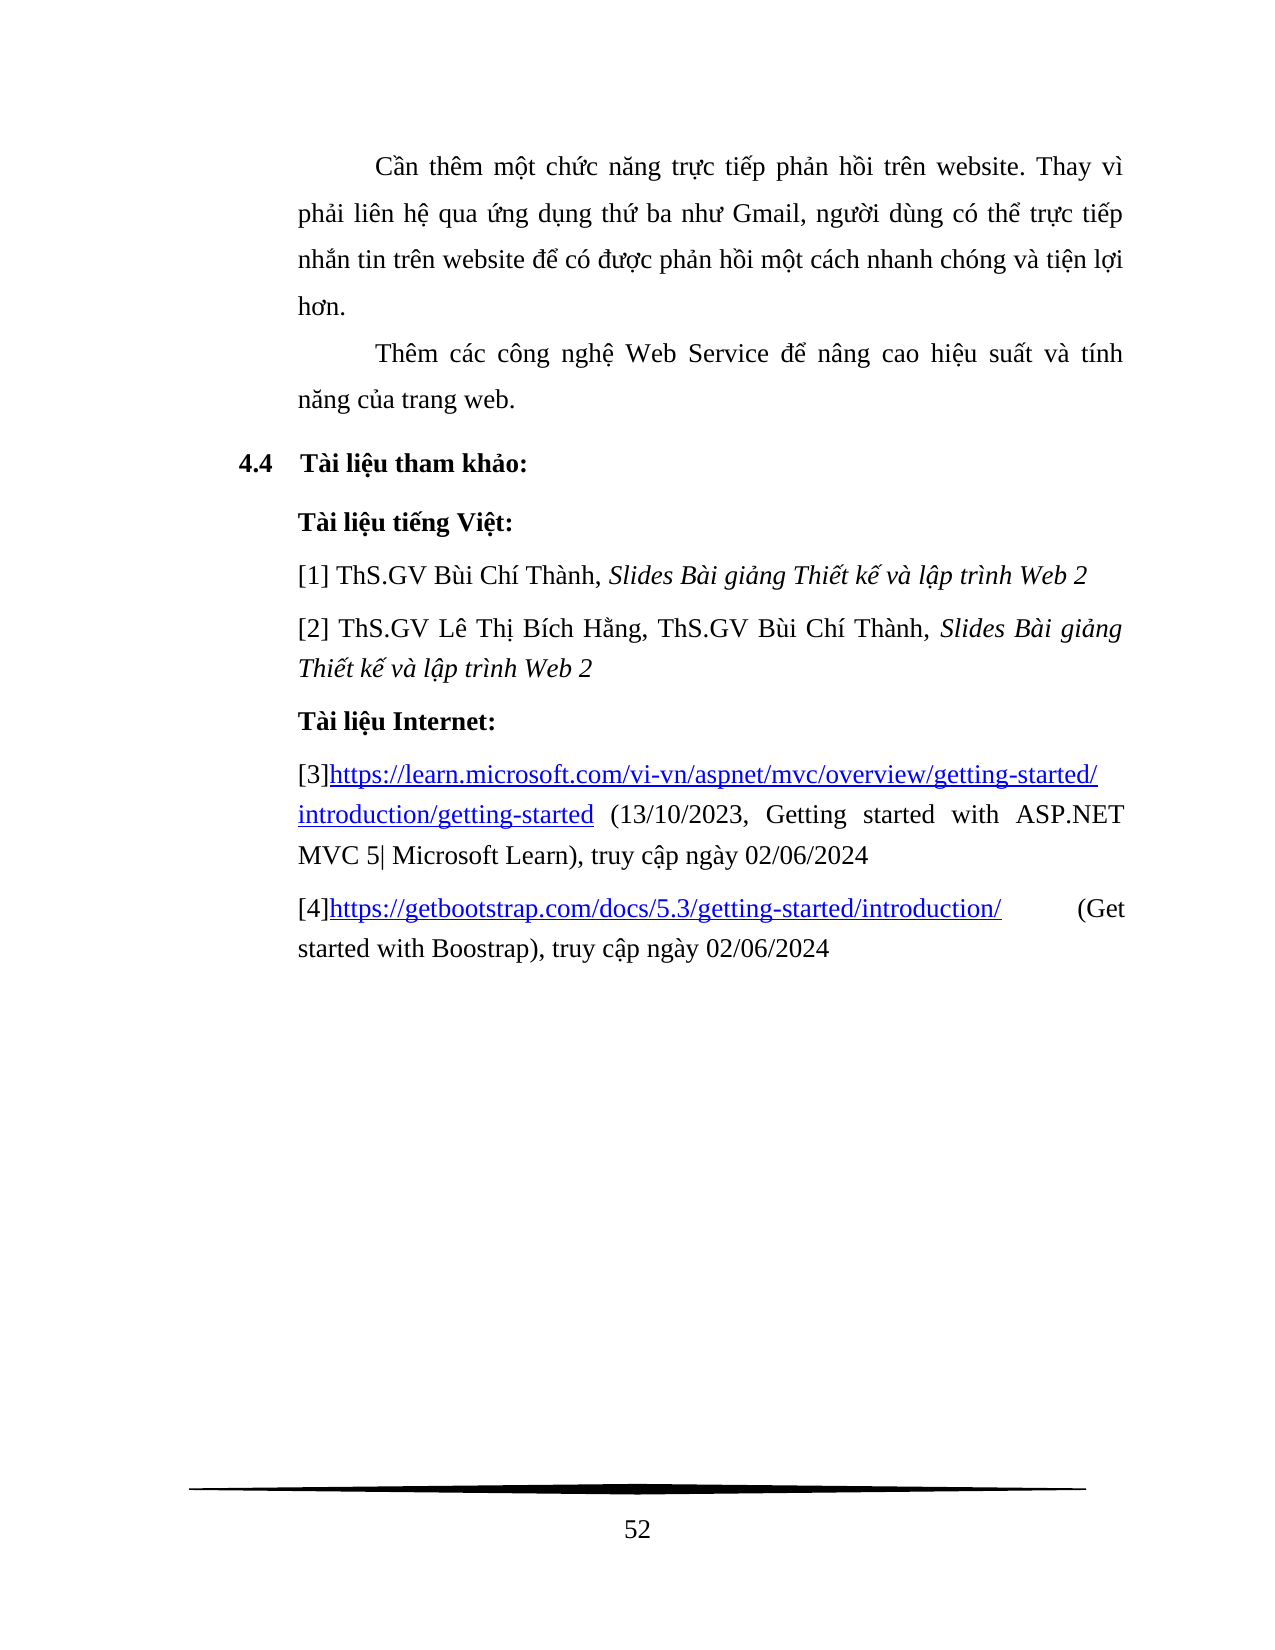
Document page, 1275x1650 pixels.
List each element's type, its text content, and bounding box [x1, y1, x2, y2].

text [1] ThS.GV Bùi Chí Thành, Slides Bài giảng Thiết kế và lập trình Web 2 [298, 559, 1125, 590]
list Thêm các công nghệ Web Service để nâng cao hiệu suất và tính năng của trang web. [298, 337, 1125, 414]
text Tài liệu Internet: [298, 705, 1125, 736]
text [3]https://learn.microsoft.com/vi-vn/aspnet/mvc/overview/getting-started/introduction/getting-started (13/10/2023, Getting started with ASP.NET MVC 5| Microsoft Learn), truy cập ngày 02/06/2024 [298, 758, 1125, 870]
text Tài liệu tiếng Việt: [298, 506, 1125, 537]
text [2] ThS.GV Lê Thị Bích Hằng, ThS.GV Bùi Chí Thành, Slides Bài giảng Thiết kế và lập trình Web 2 [298, 612, 1125, 683]
list Cần thêm một chức năng trực tiếp phản hồi trên website. Thay vì phải liên hệ qua ứng dụng thứ ba như Gmail, người dùng có thể trực tiếp nhắn tin trên website để có được phản hồi một cách nhanh chóng và tiện lợi hơn. [298, 150, 1125, 321]
subtitle Tài liệu tham khảo: [210, 447, 1125, 478]
text [4]https://getbootstrap.com/docs/5.3/getting-started/introduction/ (Get started with Boostrap), truy cập ngày 02/06/2024 [298, 892, 1125, 963]
